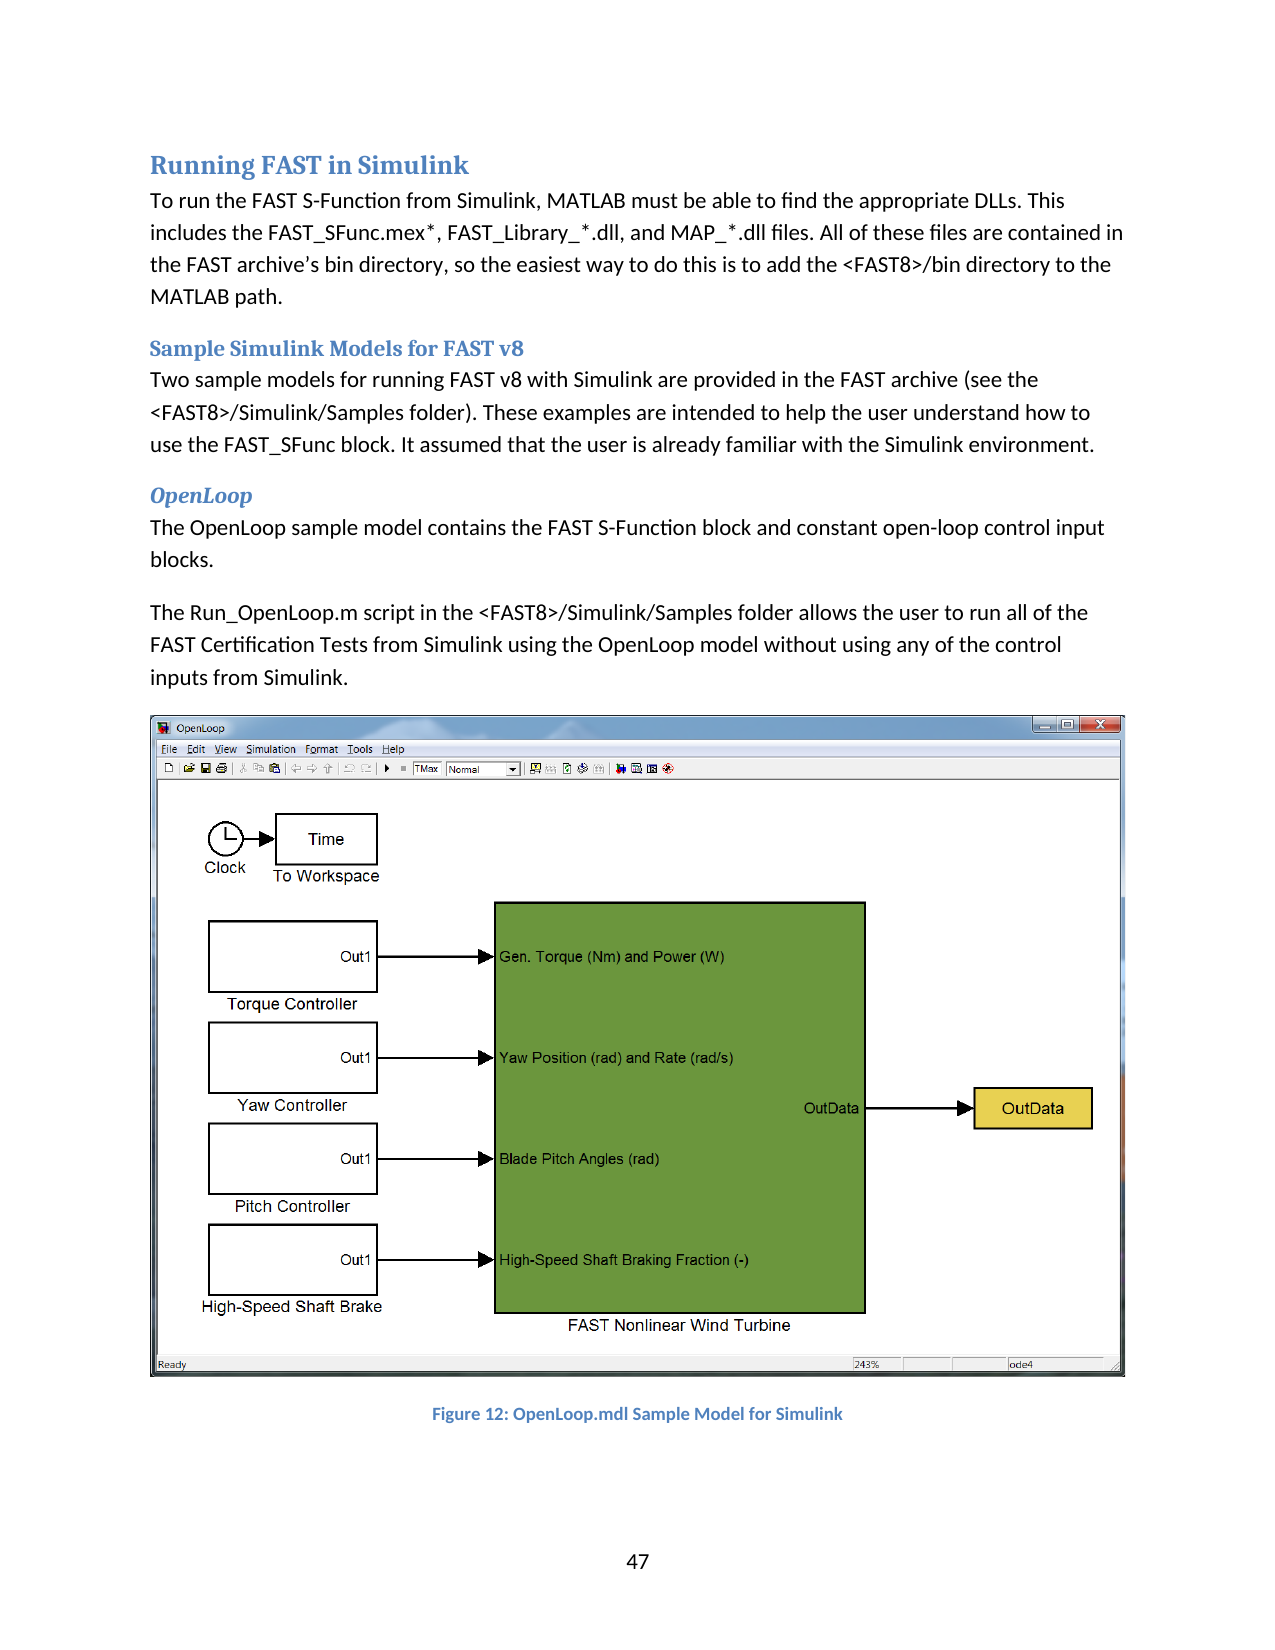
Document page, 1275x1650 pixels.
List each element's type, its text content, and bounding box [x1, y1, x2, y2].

text Two sample models for running FAST v8 with Simulink are provided in the FAST archive (see the <FAST8>/Simulink/Samples folder). These examples are intended to help the user understand how to use the FAST_SFunc block. It assumed that the user is already familiar with the Simulink environment. [150, 366, 1125, 458]
picture [150, 715, 1125, 1377]
subtitle Sample Simulink Models for FAST v8 [150, 335, 1125, 362]
text The OpenLoop sample model contains the FAST S-Function block and constant open-loop control input blocks. [150, 513, 1125, 573]
subtitle OpenLoop [150, 483, 1125, 509]
text Figure : OpenLoop.mdl Sample Model for Simulink [150, 1402, 1125, 1425]
text The Run_OpenLoop.m script in the <FAST8>/Simulink/Samples folder allows the user to run all of the FAST Certification Tests from Simulink using the OpenLoop model without using any of the control inputs from Simulink. [150, 598, 1125, 691]
text To run the FAST S-Function from Simulink, MATLAB must be able to find the appropriate DLLs. This includes the FAST_SFunc.mex*, FAST_Library_*.dll, and MAP_*.dll files. All of these files are contained in the FAST archive’s bin directory, so the easiest way to do this is to add the <FAST8>/bin directory to the MATLAB path. [150, 186, 1125, 310]
subtitle Running FAST in Simulink [150, 150, 1125, 181]
